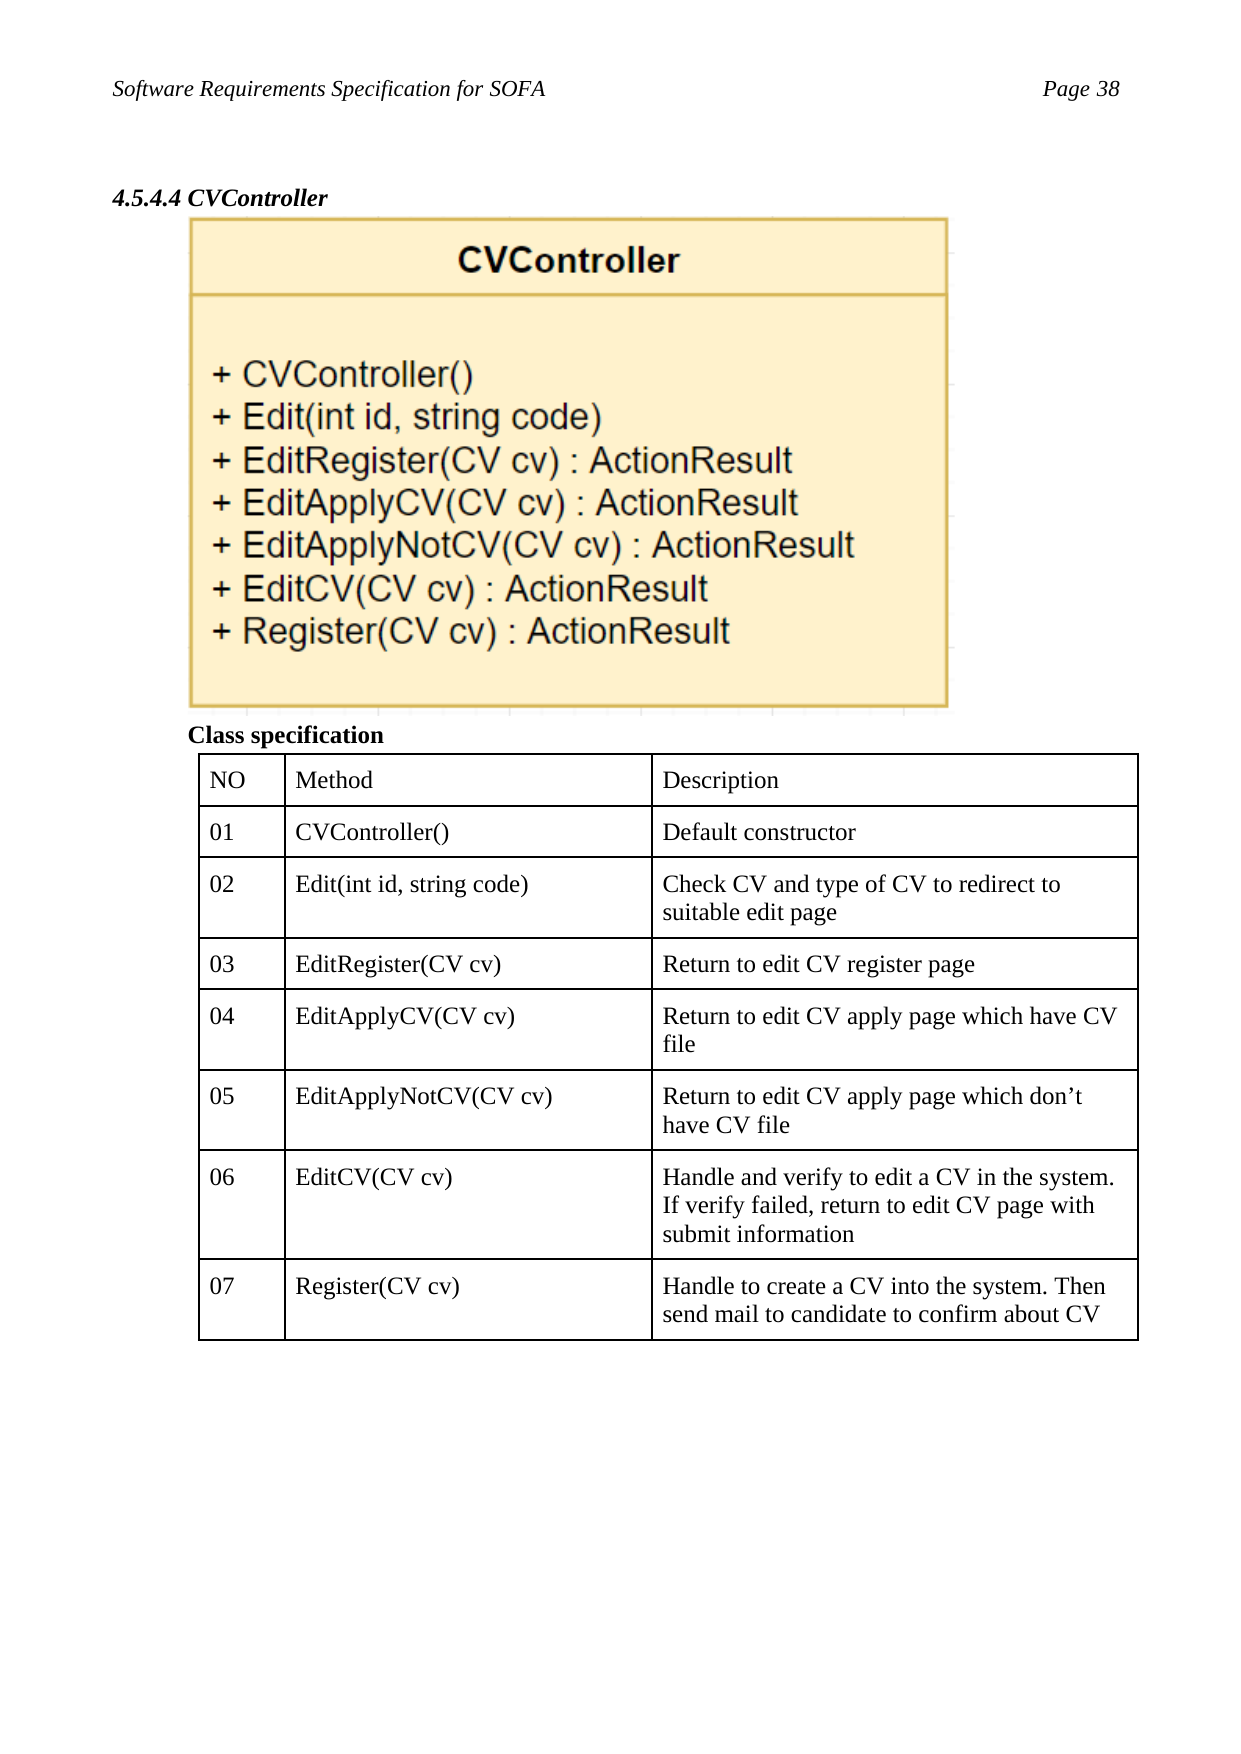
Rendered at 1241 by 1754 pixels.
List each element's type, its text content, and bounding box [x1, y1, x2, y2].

table_cell 05 [200, 1071, 284, 1149]
table_cell 02 [200, 858, 284, 937]
table_header Method [286, 755, 651, 804]
table_cell 03 [200, 939, 284, 988]
subtitle 4.5.4.4 CVController [112, 183, 1128, 212]
picture [187, 216, 955, 716]
text Class specification [187, 720, 1128, 749]
table_cell EditRegister(CV cv) [286, 939, 651, 988]
table_cell Handle and verify to edit a CV in the system. If verify failed, return to edit CV page with submit information [653, 1151, 1137, 1258]
table_cell Default constructor [653, 807, 1137, 856]
table_cell 01 [200, 807, 284, 856]
table_cell EditApplyNotCV(CV cv) [286, 1071, 651, 1149]
table_cell CVController() [286, 807, 651, 856]
table_header NO [200, 755, 284, 804]
table_cell 06 [200, 1151, 284, 1258]
table_header Description [653, 755, 1137, 804]
table_cell Return to edit CV register page [653, 939, 1137, 988]
table_cell EditCV(CV cv) [286, 1151, 651, 1258]
table_cell Register(CV cv) [286, 1260, 651, 1339]
table_cell Handle to create a CV into the system. Then send mail to candidate to confirm about CV [653, 1260, 1137, 1339]
table_cell Return to edit CV apply page which have CV file [653, 990, 1137, 1069]
table_cell EditApplyCV(CV cv) [286, 990, 651, 1069]
table_cell 04 [200, 990, 284, 1069]
table_cell Check CV and type of CV to redirect to suitable edit page [653, 858, 1137, 937]
table_cell 07 [200, 1260, 284, 1339]
table_cell Return to edit CV apply page which don’t have CV file [653, 1071, 1137, 1149]
table_cell Edit(int id, string code) [286, 858, 651, 937]
